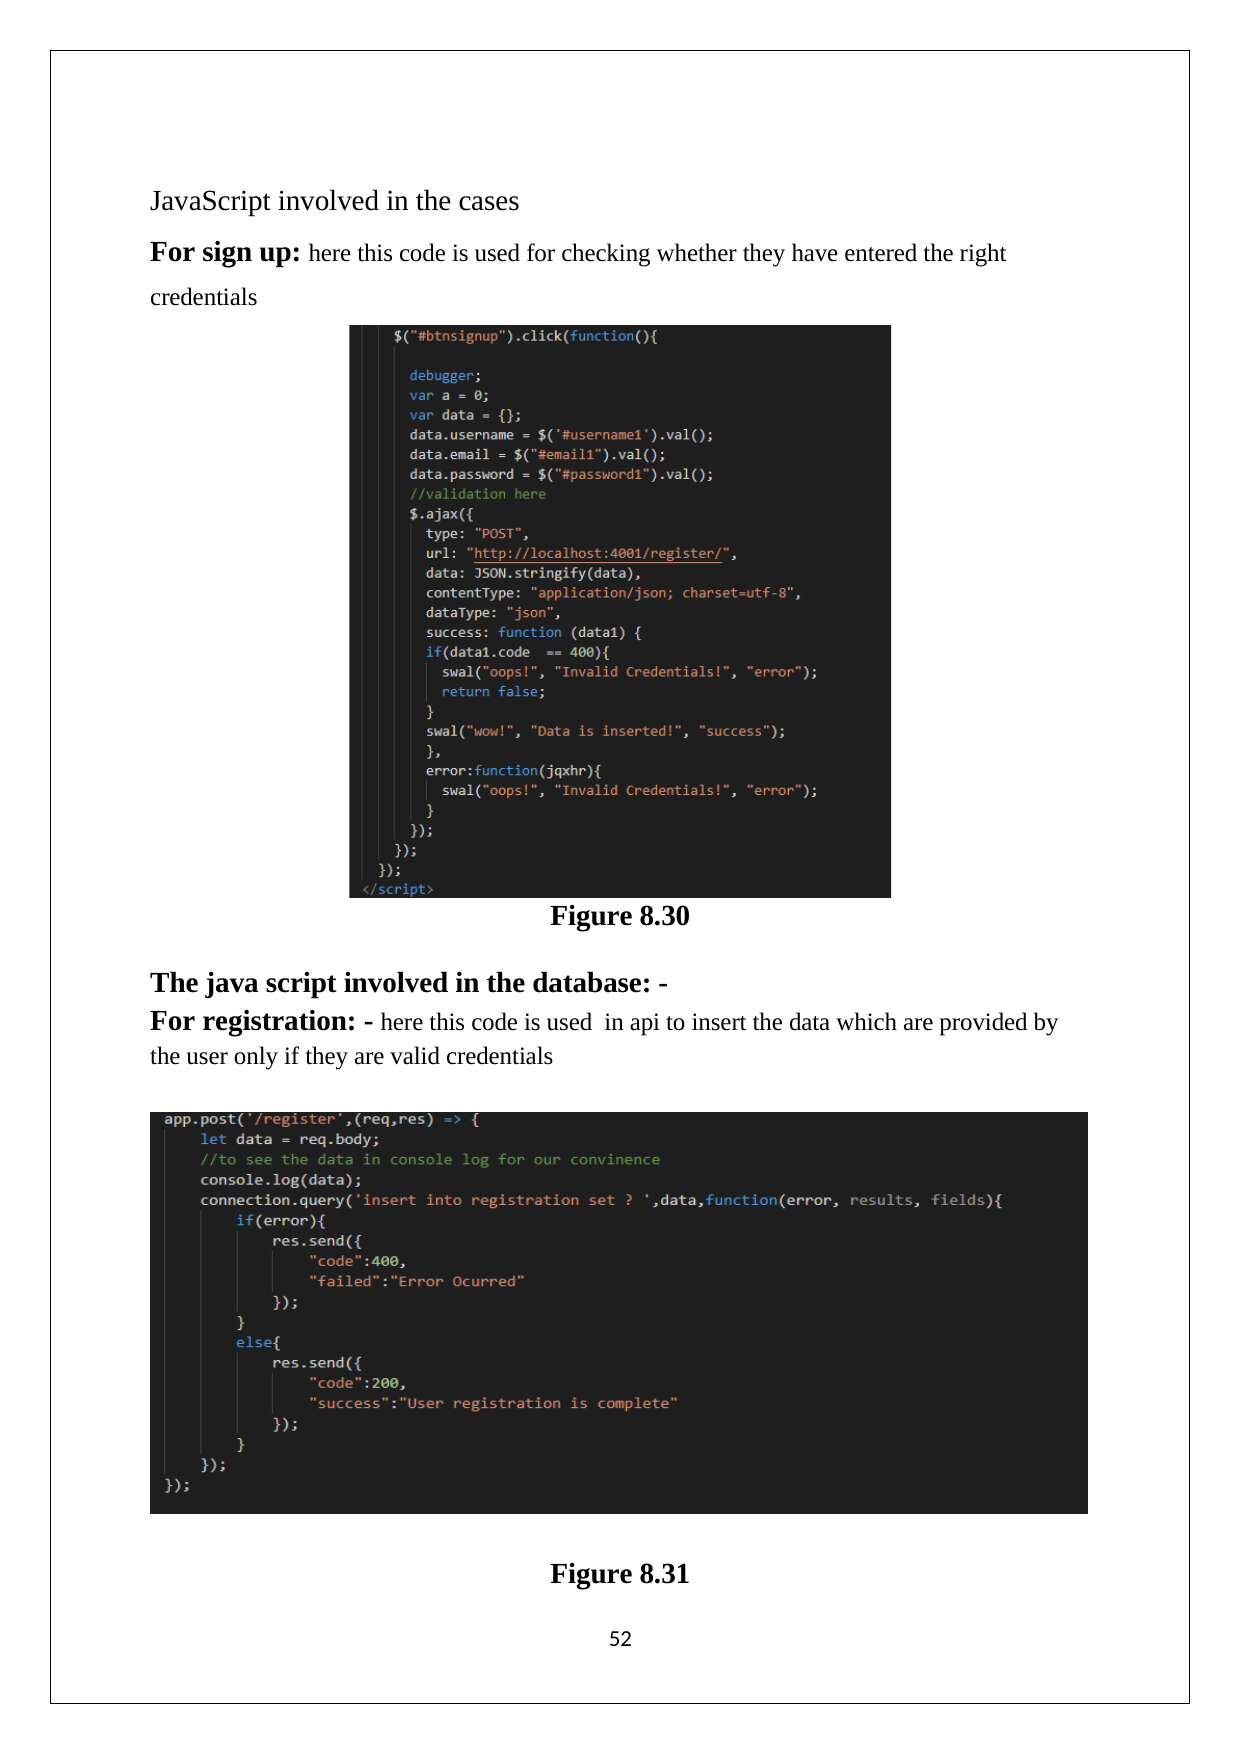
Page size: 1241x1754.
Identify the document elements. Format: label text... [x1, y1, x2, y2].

text The java script involved in the database: - [150, 965, 1090, 998]
text Figure 8.31 [150, 1556, 1090, 1590]
picture [150, 1112, 1088, 1514]
picture [349, 325, 892, 898]
text Figure 8.30 [150, 898, 1090, 931]
text For sign up: here this code is used for checking whether they have entered the right credentials [150, 234, 1090, 311]
text For registration: - here this code is used in api to insert the data which are provided by the user only if they are valid credentials [150, 1003, 1090, 1070]
text JavaScript involved in the cases [150, 183, 1090, 217]
